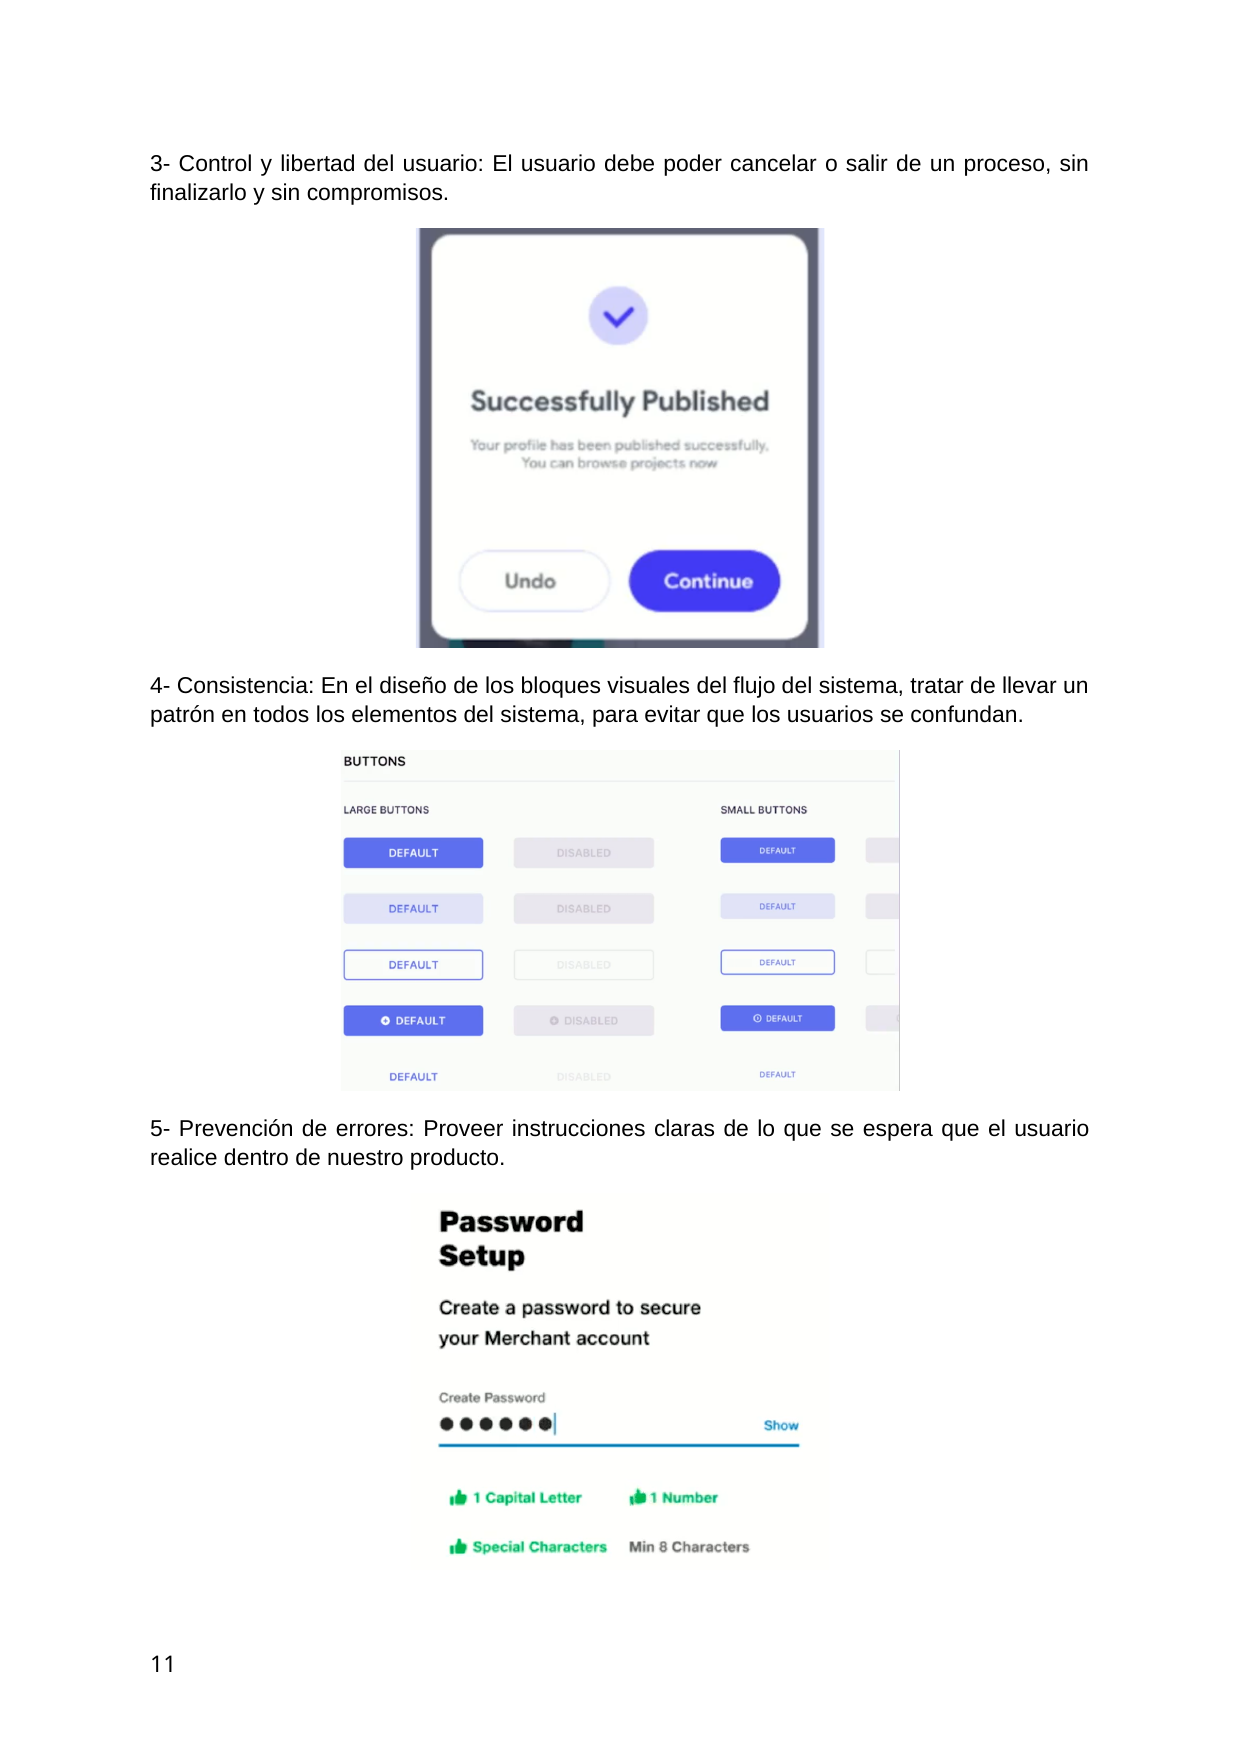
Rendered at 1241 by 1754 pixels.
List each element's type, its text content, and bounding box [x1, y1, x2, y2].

picture [340, 750, 900, 1091]
picture [415, 228, 825, 648]
text 4- Consistencia: En el diseño de los bloques visuales del flujo del sistema, tratar de llevar un patrón en todos los elementos del sistema, para evitar que los usuarios se confundan. [150, 672, 1090, 727]
text 3- Control y libertad del usuario: El usuario debe poder cancelar o salir de un proceso, sin finalizarlo y sin compromisos. [150, 150, 1090, 205]
picture [410, 1193, 830, 1570]
text 5- Prevención de errores: Proveer instrucciones claras de lo que se espera que el usuario realice dentro de nuestro producto. [150, 1115, 1090, 1170]
